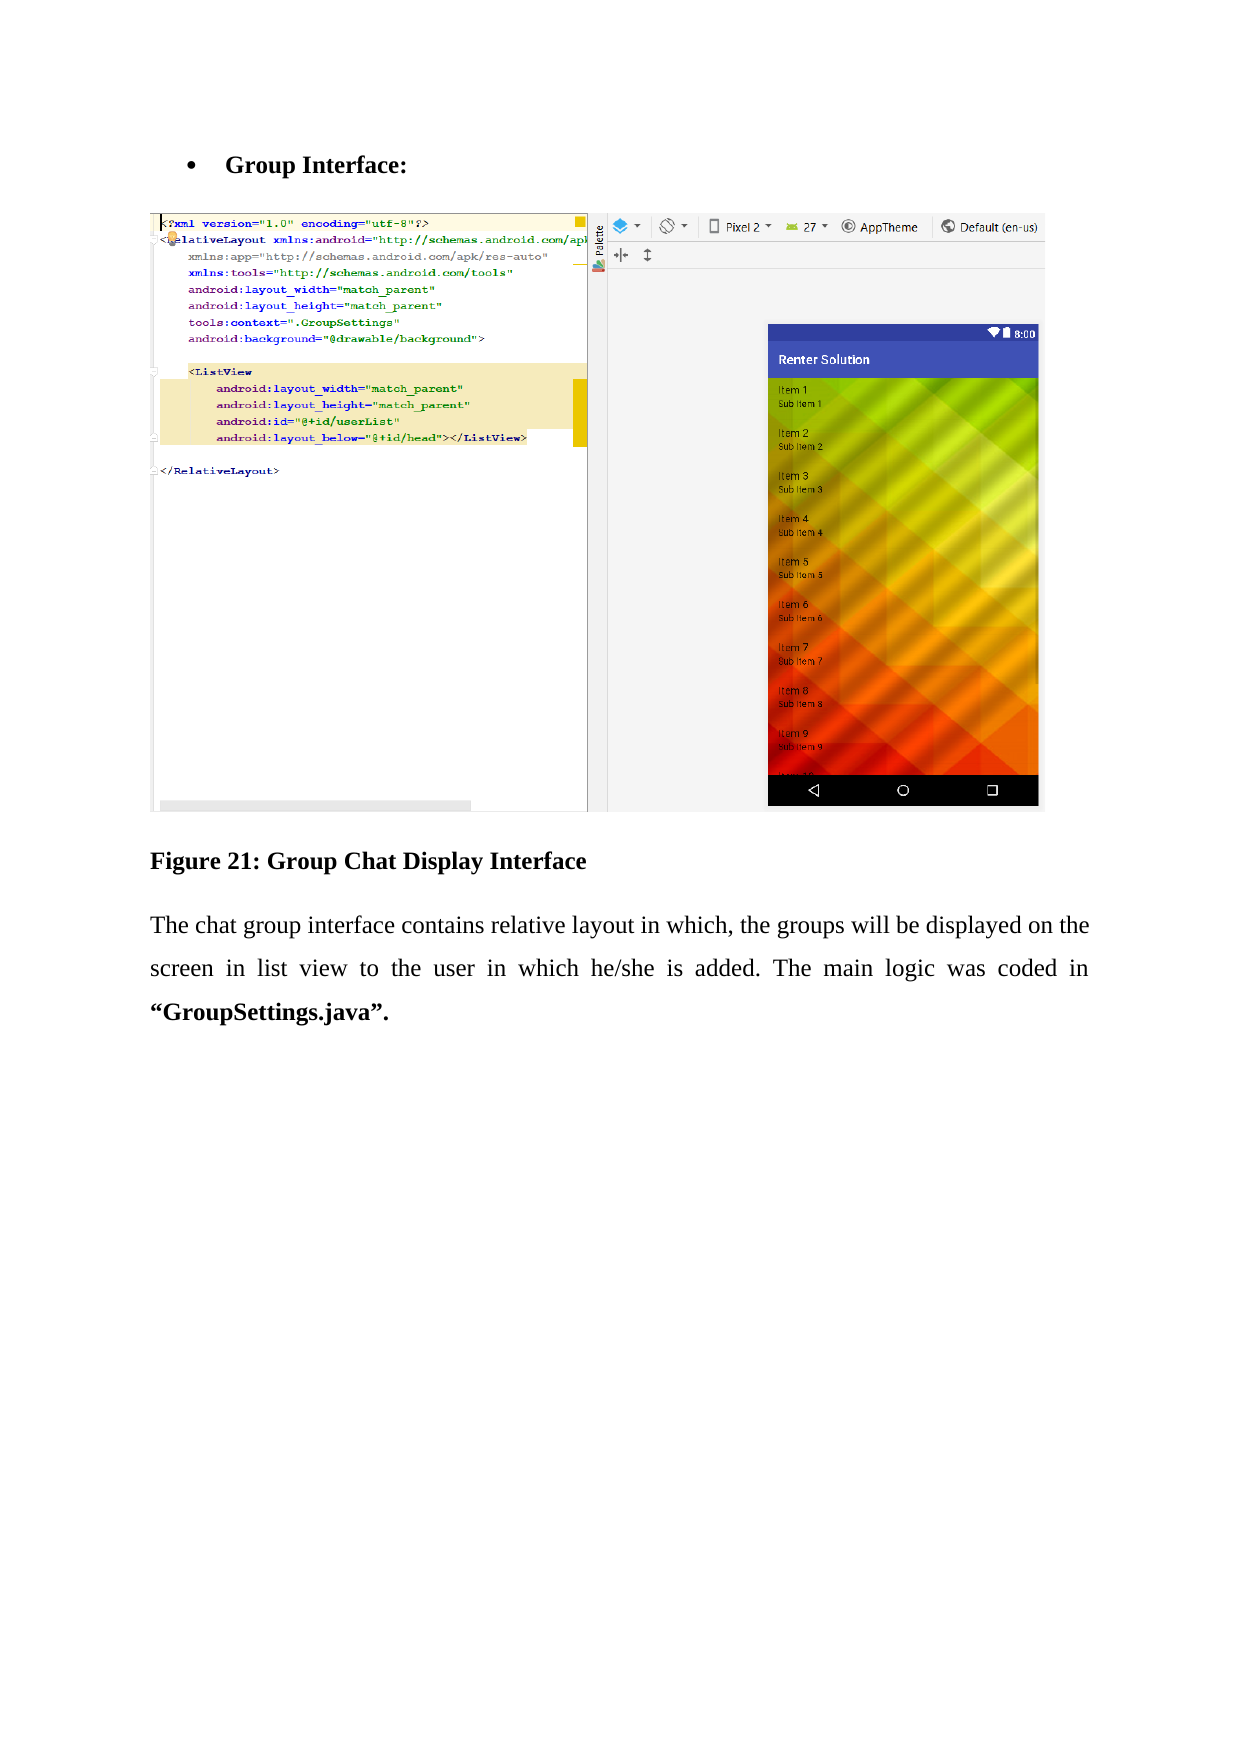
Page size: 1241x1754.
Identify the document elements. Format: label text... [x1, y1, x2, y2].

text Figure 21: Group Chat Display Interface [150, 846, 1090, 875]
text The chat group interface contains relative layout in which, the groups will be displayed on the screen in list view to the user in which he/she is added. The main logic was coded in “GroupSettings.java”. [150, 910, 1090, 1025]
picture [150, 213, 1046, 812]
list Group Interface: [187, 150, 1090, 179]
